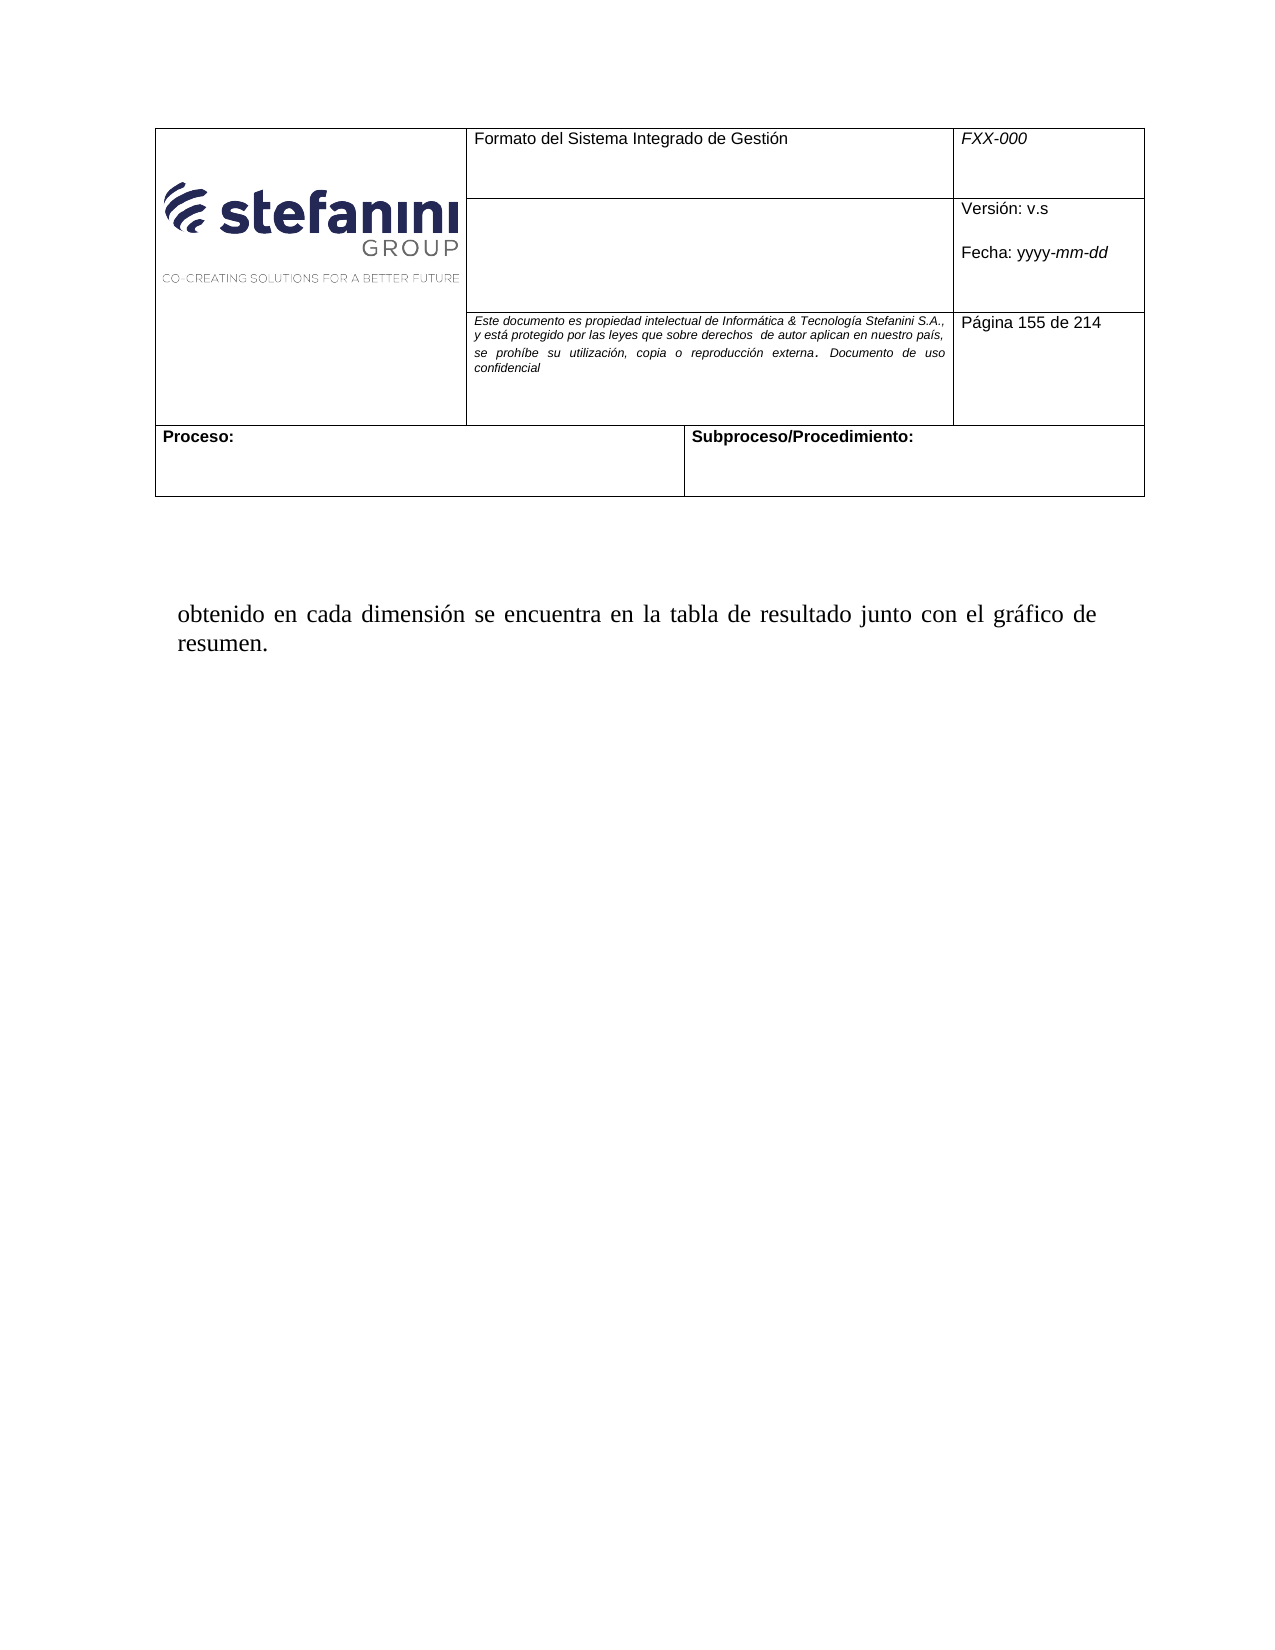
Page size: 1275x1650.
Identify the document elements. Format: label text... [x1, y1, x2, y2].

picture [162, 182, 460, 286]
text El puntaje obtenido en todas las dimensiones es inferior a 40 puntos (gráfico de radar), lo que la ubica como una empresa SOA de nivel Realizado. El detalle de los puntajes obtenido en cada dimensión se encuentra en la tabla de resultado junto con el gráfico de resumen. [177, 599, 1098, 657]
